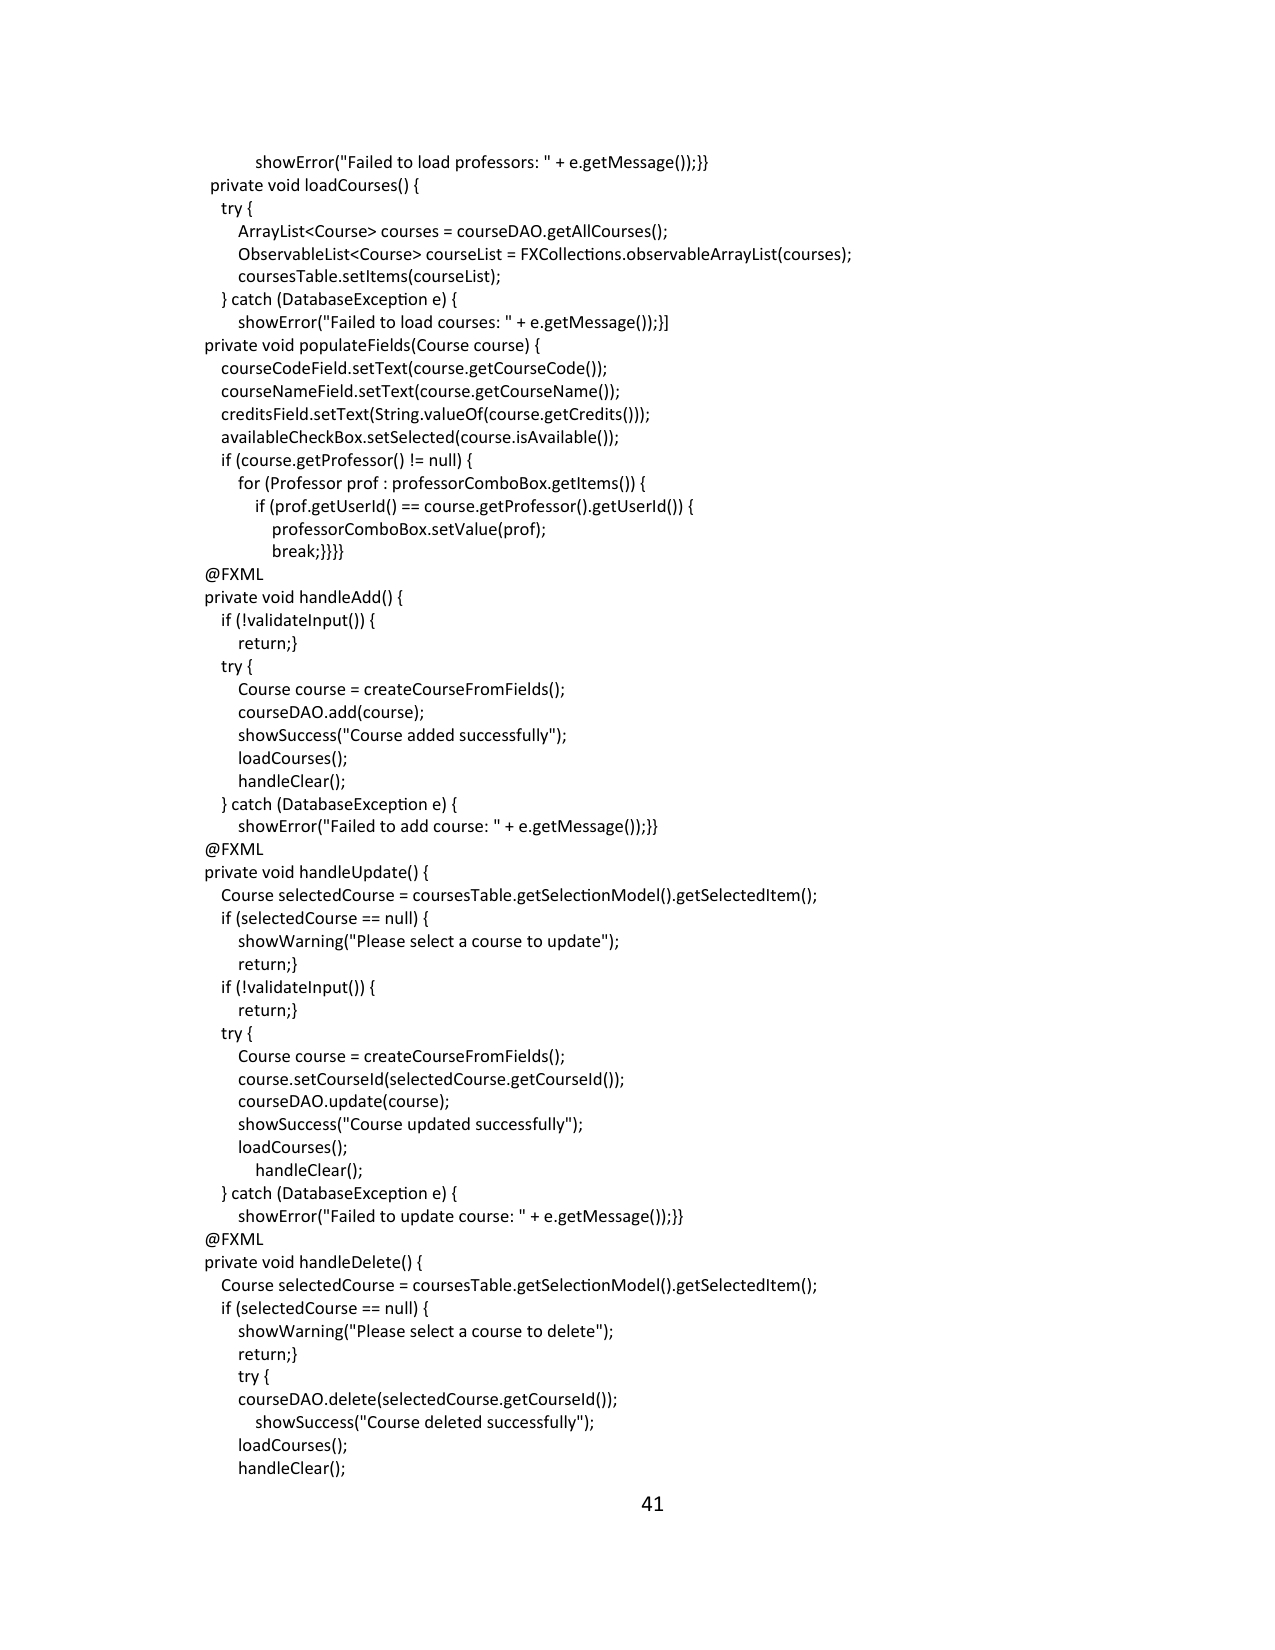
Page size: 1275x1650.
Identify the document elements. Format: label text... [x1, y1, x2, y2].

text @FXML [187, 562, 1088, 585]
text } catch (DatabaseException e) { [187, 1181, 1088, 1204]
text courseDAO.add(course); [187, 700, 1088, 723]
text showError("Failed to add course: " + e.getMessage());}} [187, 814, 1088, 837]
text showError("Failed to update course: " + e.getMessage());}} [187, 1204, 1088, 1227]
text loadCourses(); [187, 1433, 1088, 1456]
text return;} [187, 998, 1088, 1021]
text Course selectedCourse = coursesTable.getSelectionModel().getSelectedItem(); [187, 1273, 1088, 1296]
text } catch (DatabaseException e) { [187, 287, 1088, 310]
text handleClear(); [187, 1456, 1088, 1479]
text if (selectedCourse == null) { [187, 906, 1088, 929]
text courseDAO.delete(selectedCourse.getCourseId()); [187, 1387, 1088, 1410]
text ArrayList<Course> courses = courseDAO.getAllCourses(); [187, 219, 1088, 242]
text loadCourses(); [187, 1135, 1088, 1158]
text private void handleDelete() { [187, 1250, 1088, 1273]
text if (prof.getUserId() == course.getProfessor().getUserId()) { [187, 494, 1088, 517]
text Course selectedCourse = coursesTable.getSelectionModel().getSelectedItem(); [187, 883, 1088, 906]
text try { [187, 196, 1088, 219]
text showWarning("Please select a course to update"); [187, 929, 1088, 952]
text private void loadCourses() { [187, 173, 1088, 196]
text course.setCourseId(selectedCourse.getCourseId()); [187, 1067, 1088, 1089]
text loadCourses(); [187, 746, 1088, 769]
text handleClear(); [187, 769, 1088, 792]
text private void handleAdd() { [187, 585, 1088, 608]
text showError("Failed to load courses: " + e.getMessage());}] [187, 310, 1088, 333]
text professorComboBox.setValue(prof); [187, 517, 1088, 539]
text return;} [187, 1342, 1088, 1364]
text showSuccess("Course updated successfully"); [187, 1112, 1088, 1135]
text Course course = createCourseFromFields(); [187, 1044, 1088, 1067]
text if (selectedCourse == null) { [187, 1296, 1088, 1319]
text if (!validateInput()) { [187, 608, 1088, 631]
text ObservableList<Course> courseList = FXCollections.observableArrayList(courses); [187, 242, 1088, 264]
text try { [187, 1364, 1088, 1387]
text return;} [187, 952, 1088, 975]
text try { [187, 1021, 1088, 1044]
text showSuccess("Course deleted successfully"); [187, 1410, 1088, 1433]
text @FXML [187, 1227, 1088, 1250]
text return;} [187, 631, 1088, 654]
text try { [187, 654, 1088, 677]
text creditsField.setText(String.valueOf(course.getCredits())); [187, 402, 1088, 425]
text courseNameField.setText(course.getCourseName()); [187, 379, 1088, 402]
text handleClear(); [187, 1158, 1088, 1181]
text availableCheckBox.setSelected(course.isAvailable()); [187, 425, 1088, 448]
text showError("Failed to load professors: " + e.getMessage());}} [187, 150, 1088, 173]
text break;}}}} [187, 539, 1088, 562]
text courseDAO.update(course); [187, 1089, 1088, 1112]
text if (course.getProfessor() != null) { [187, 448, 1088, 471]
text for (Professor prof : professorComboBox.getItems()) { [187, 471, 1088, 494]
text showWarning("Please select a course to delete"); [187, 1319, 1088, 1342]
text showSuccess("Course added successfully"); [187, 723, 1088, 746]
text courseCodeField.setText(course.getCourseCode()); [187, 356, 1088, 379]
text if (!validateInput()) { [187, 975, 1088, 998]
text coursesTable.setItems(courseList); [187, 264, 1088, 287]
text } catch (DatabaseException e) { [187, 792, 1088, 814]
text @FXML [187, 837, 1088, 860]
text private void populateFields(Course course) { [187, 333, 1088, 356]
text Course course = createCourseFromFields(); [187, 677, 1088, 700]
text private void handleUpdate() { [187, 860, 1088, 883]
